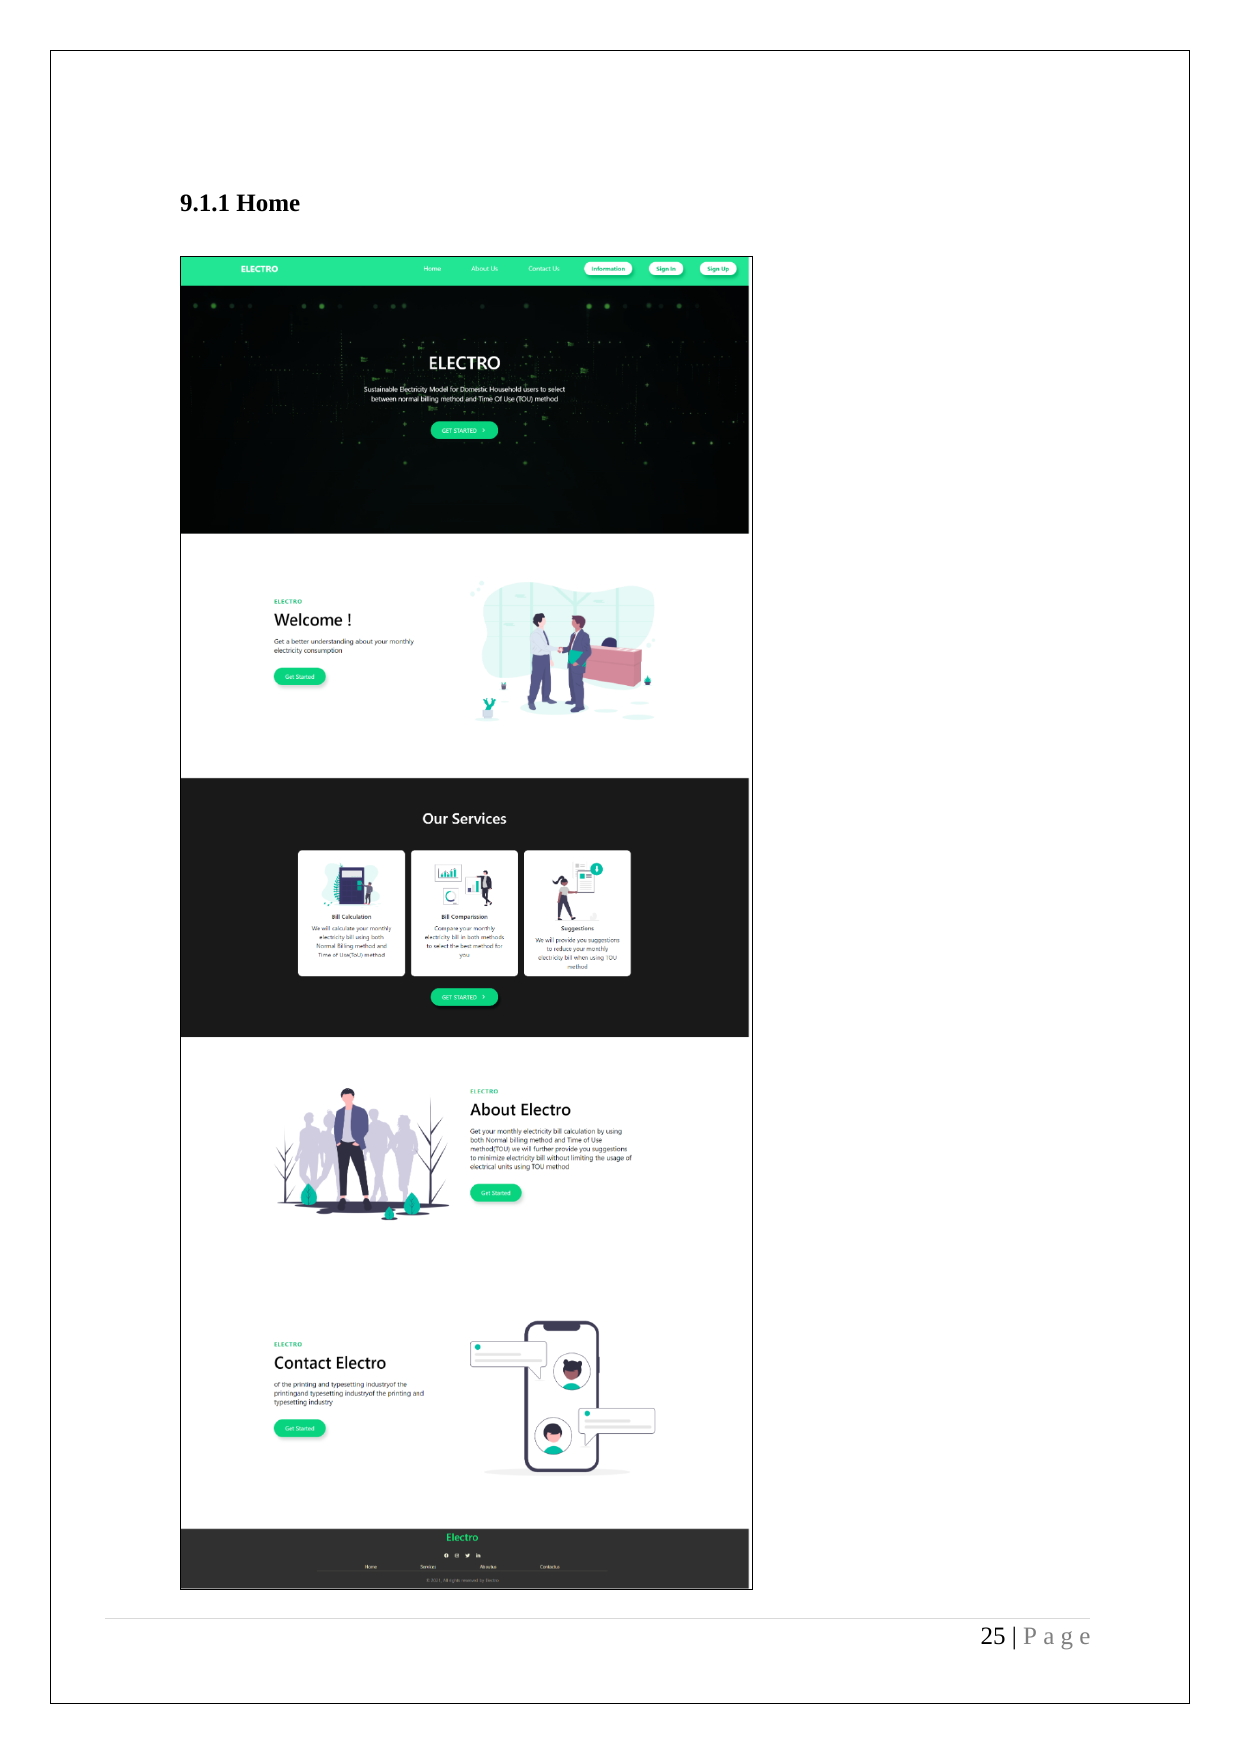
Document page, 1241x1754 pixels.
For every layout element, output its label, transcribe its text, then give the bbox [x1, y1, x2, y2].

subtitle 9.1.1 Home [180, 188, 1090, 217]
picture [181, 257, 752, 1589]
